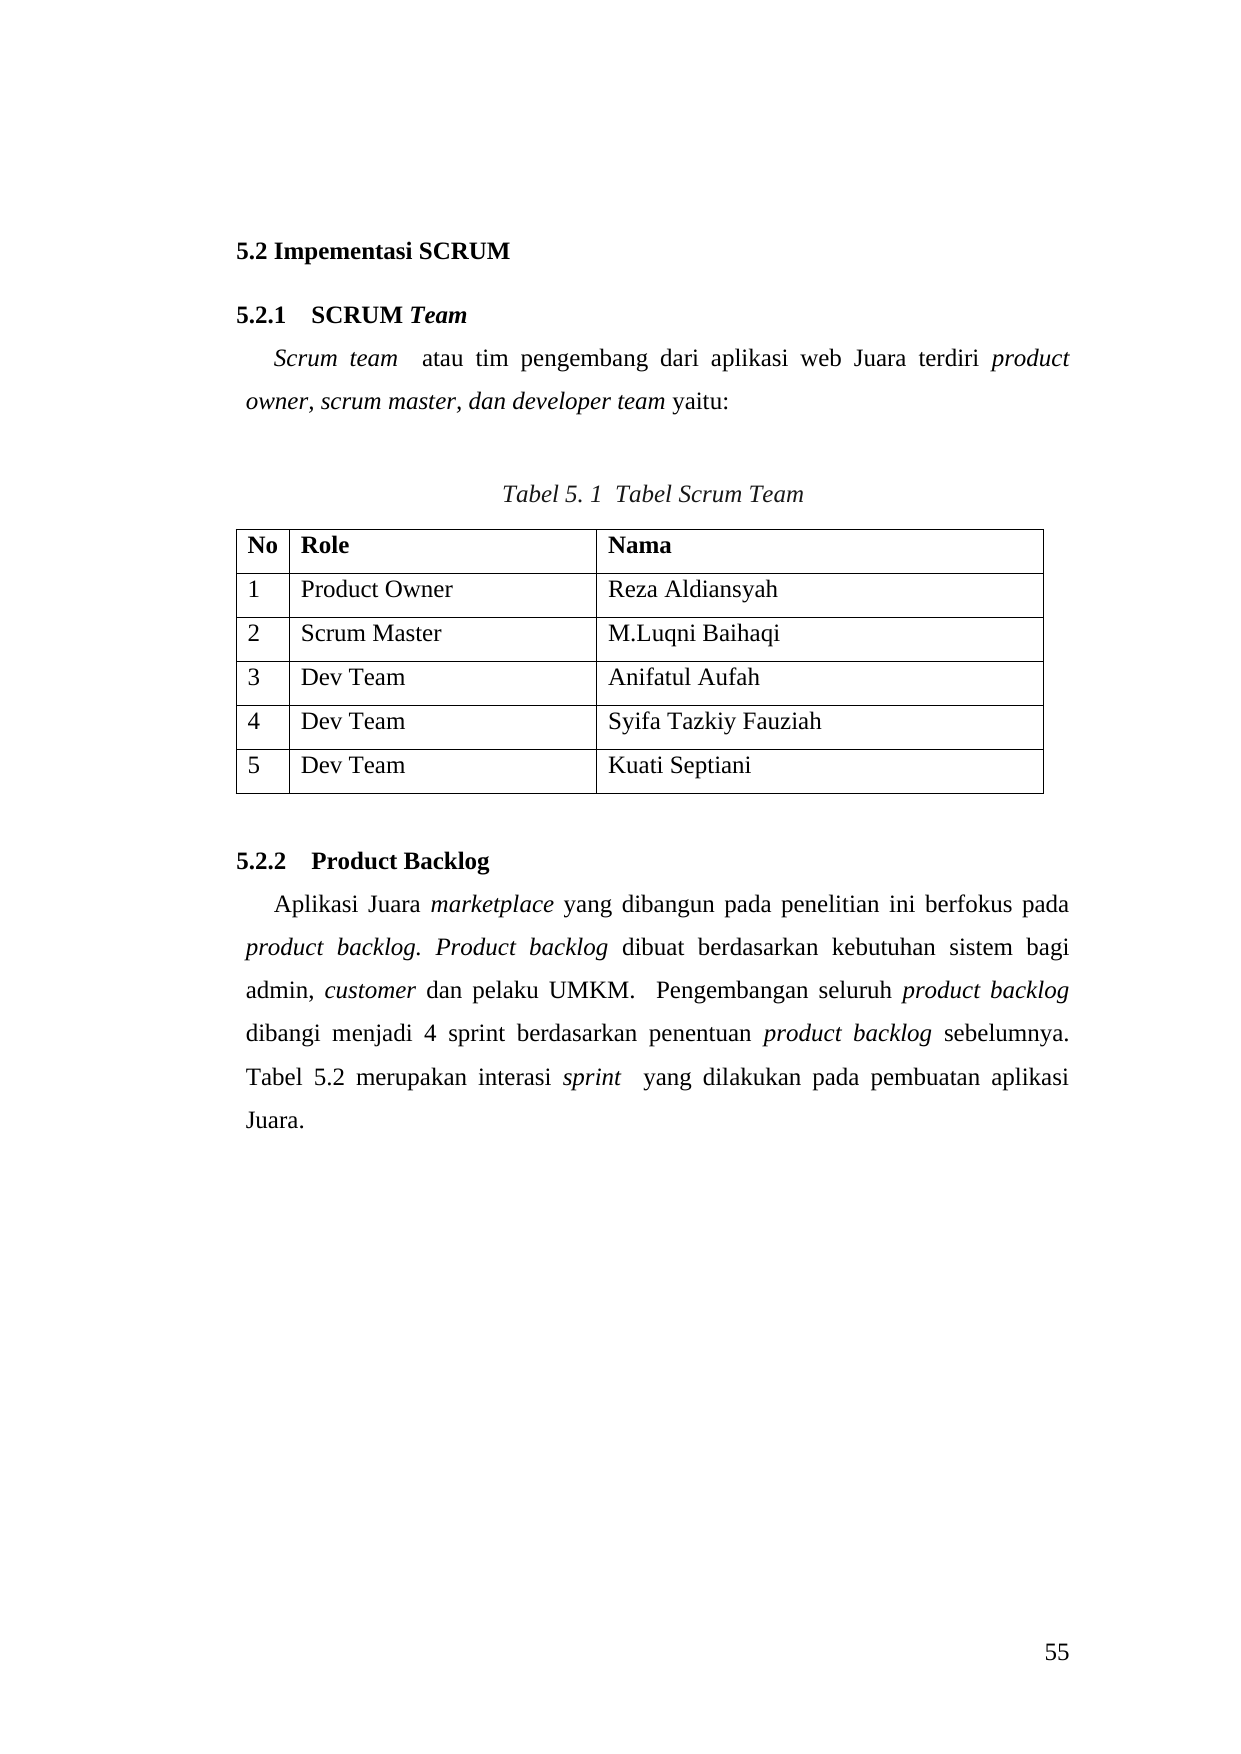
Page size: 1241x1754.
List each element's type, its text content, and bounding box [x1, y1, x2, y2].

text Scrum team atau tim pengembang dari aplikasi web Juara terdiri product owner, scrum master, dan developer team yaitu: [246, 343, 1069, 415]
text Tabel 5. 1 Tabel Scrum Team [236, 479, 1069, 508]
table_cell Reza Aldiansyah [597, 574, 1043, 617]
table_cell Dev Team [290, 750, 596, 793]
table_cell 5 [237, 750, 289, 793]
text Aplikasi Juara marketplace yang dibangun pada penelitian ini berfokus pada product backlog. Product backlog dibuat berdasarkan kebutuhan sistem bagi admin, customer dan pelaku UMKM. Pengembangan seluruh product backlog dibangi menjadi 4 sprint berdasarkan penentuan product backlog sebelumnya. Tabel 5.2 merupakan interasi sprint yang dilakukan pada pembuatan aplikasi Juara. [246, 889, 1069, 1133]
table_cell 4 [237, 706, 289, 749]
table_header Nama [597, 530, 1043, 573]
table_cell Anifatul Aufah [597, 662, 1043, 705]
table_cell Product Owner [290, 574, 596, 617]
table_cell 1 [237, 574, 289, 617]
table_cell Kuati Septiani [597, 750, 1043, 793]
table_header Role [290, 530, 596, 573]
table_header No [237, 530, 289, 573]
table_cell Dev Team [290, 662, 596, 705]
table_cell M.Luqni Baihaqi [597, 618, 1043, 661]
table_cell 3 [237, 662, 289, 705]
table_cell 2 [237, 618, 289, 661]
subtitle Product Backlog [236, 846, 1069, 875]
table_cell Scrum Master [290, 618, 596, 661]
subtitle SCRUM Team [236, 300, 1069, 329]
subtitle Impementasi SCRUM [236, 236, 1069, 265]
table_cell Dev Team [290, 706, 596, 749]
table_cell Syifa Tazkiy Fauziah [597, 706, 1043, 749]
